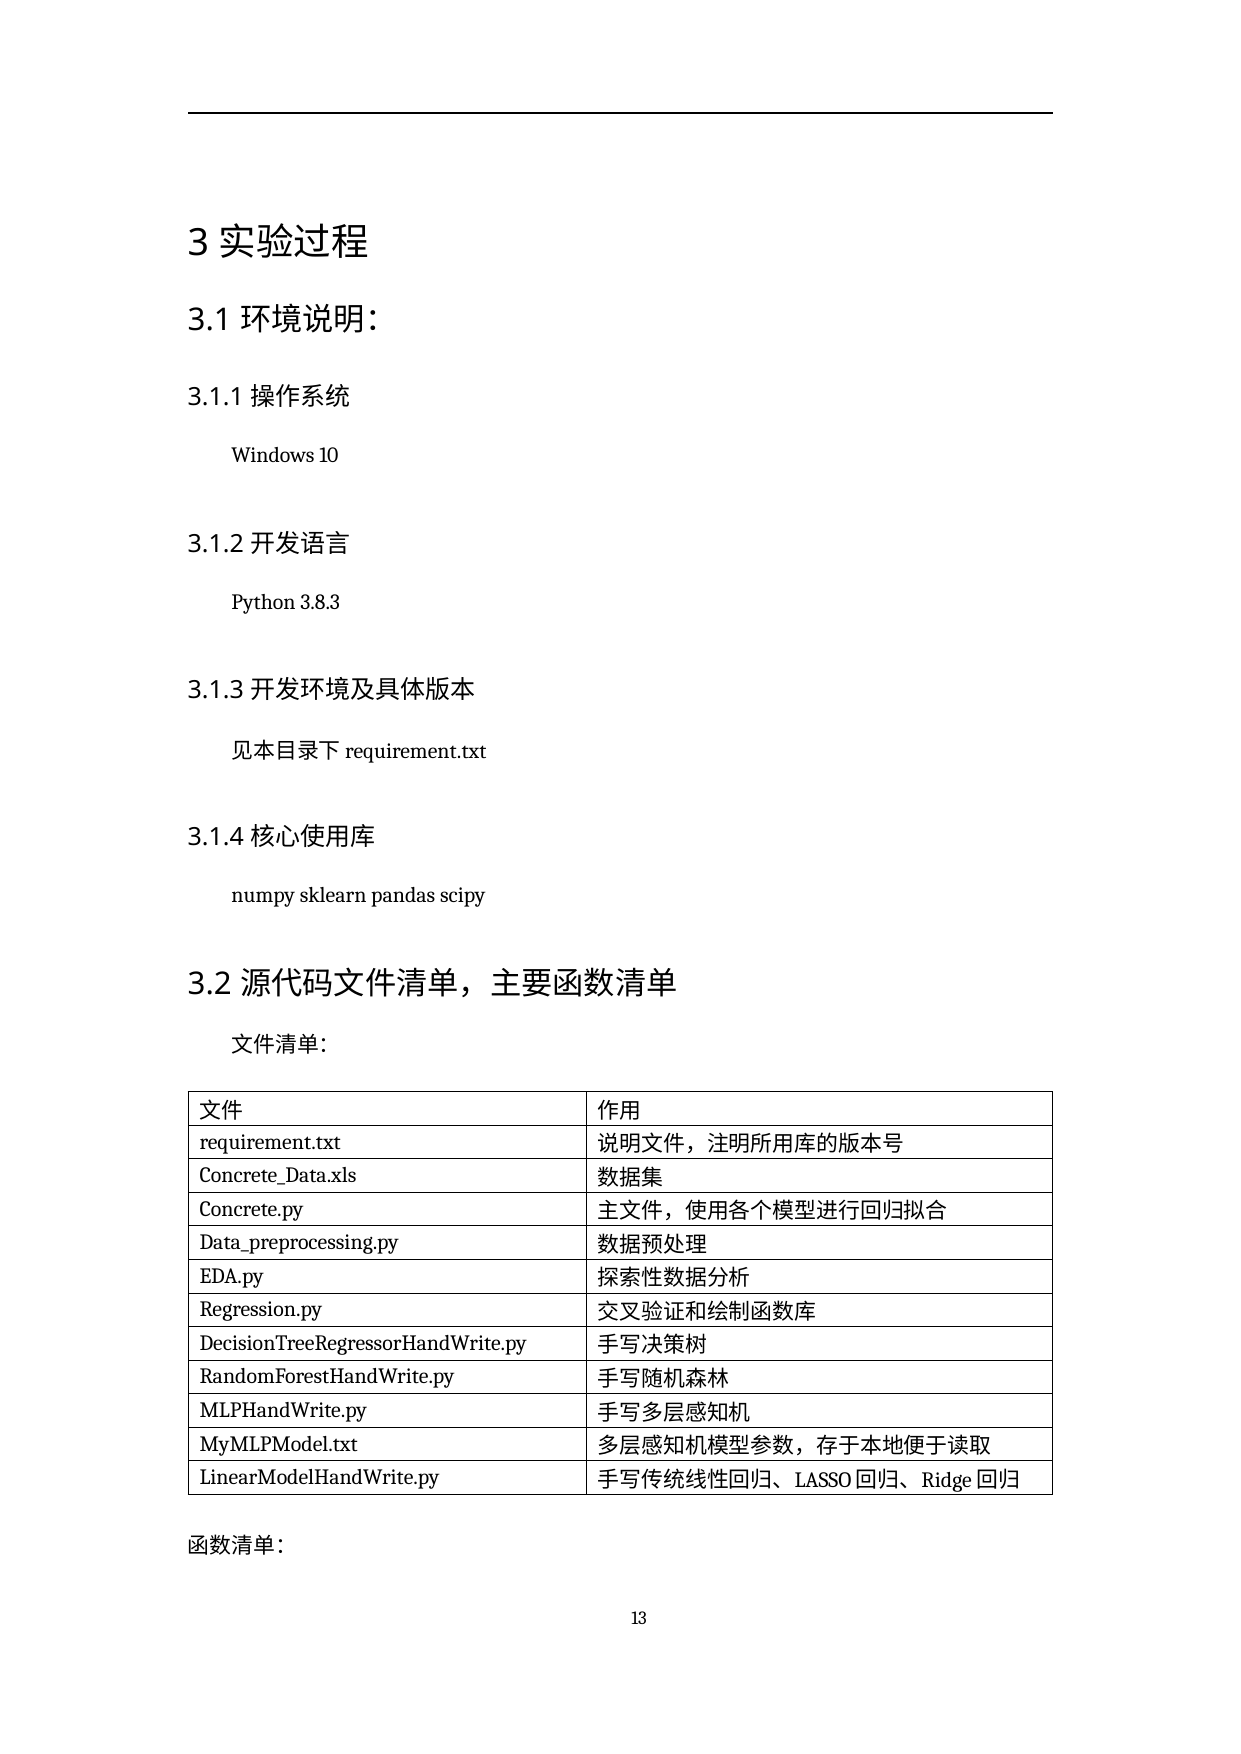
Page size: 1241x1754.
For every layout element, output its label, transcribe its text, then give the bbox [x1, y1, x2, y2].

table_cell EDA.py [189, 1260, 586, 1292]
table_cell Concrete.py [189, 1193, 586, 1225]
text numpy sklearn pandas scipy [187, 879, 1053, 912]
table_cell 主文件，使用各个模型进行回归拟合 [587, 1193, 1052, 1225]
table_cell MLPHandWrite.py [189, 1394, 586, 1427]
table_cell Regression.py [189, 1294, 586, 1326]
table_cell DecisionTreeRegressorHandWrite.py [189, 1327, 586, 1359]
subtitle 操作系统 [187, 362, 1053, 427]
table_cell Concrete_Data.xls [189, 1159, 586, 1192]
text 见本目录下requirement.txt [187, 733, 1053, 765]
table_cell 多层感知机模型参数，存于本地便于读取 [587, 1428, 1052, 1460]
subtitle 开发语言 [187, 509, 1053, 574]
text Windows 10 [187, 439, 1053, 472]
subtitle 核心使用库 [187, 802, 1053, 867]
table_cell RandomForestHandWrite.py [189, 1361, 586, 1393]
subtitle 源代码文件清单，主要函数清单 [187, 949, 1053, 1014]
table_cell 交叉验证和绘制函数库 [587, 1294, 1052, 1326]
table_cell 探索性数据分析 [587, 1260, 1052, 1292]
table_cell Data_preprocessing.py [189, 1226, 586, 1259]
subtitle 开发环境及具体版本 [187, 655, 1053, 720]
table_cell 手写传统线性回归、LASSO回归、Ridge回归 [587, 1461, 1052, 1494]
table_cell 说明文件，注明所用库的版本号 [587, 1126, 1052, 1158]
table_cell 手写决策树 [587, 1327, 1052, 1359]
table_cell MyMLPModel.txt [189, 1428, 586, 1460]
table_cell 手写随机森林 [587, 1361, 1052, 1393]
table_header 作用 [587, 1092, 1052, 1125]
table_cell 数据集 [587, 1159, 1052, 1192]
text 函数清单： [187, 1527, 1053, 1560]
table_cell requirement.txt [189, 1126, 586, 1158]
subtitle 环境说明： [187, 284, 1053, 349]
table_cell 手写多层感知机 [587, 1394, 1052, 1427]
subtitle 实验过程 [187, 207, 1053, 272]
table_cell 数据预处理 [587, 1226, 1052, 1259]
text Python 3.8.3 [187, 586, 1053, 619]
table_cell LinearModelHandWrite.py [189, 1461, 586, 1494]
text 文件清单： [187, 1026, 1053, 1059]
table_header 文件 [189, 1092, 586, 1125]
